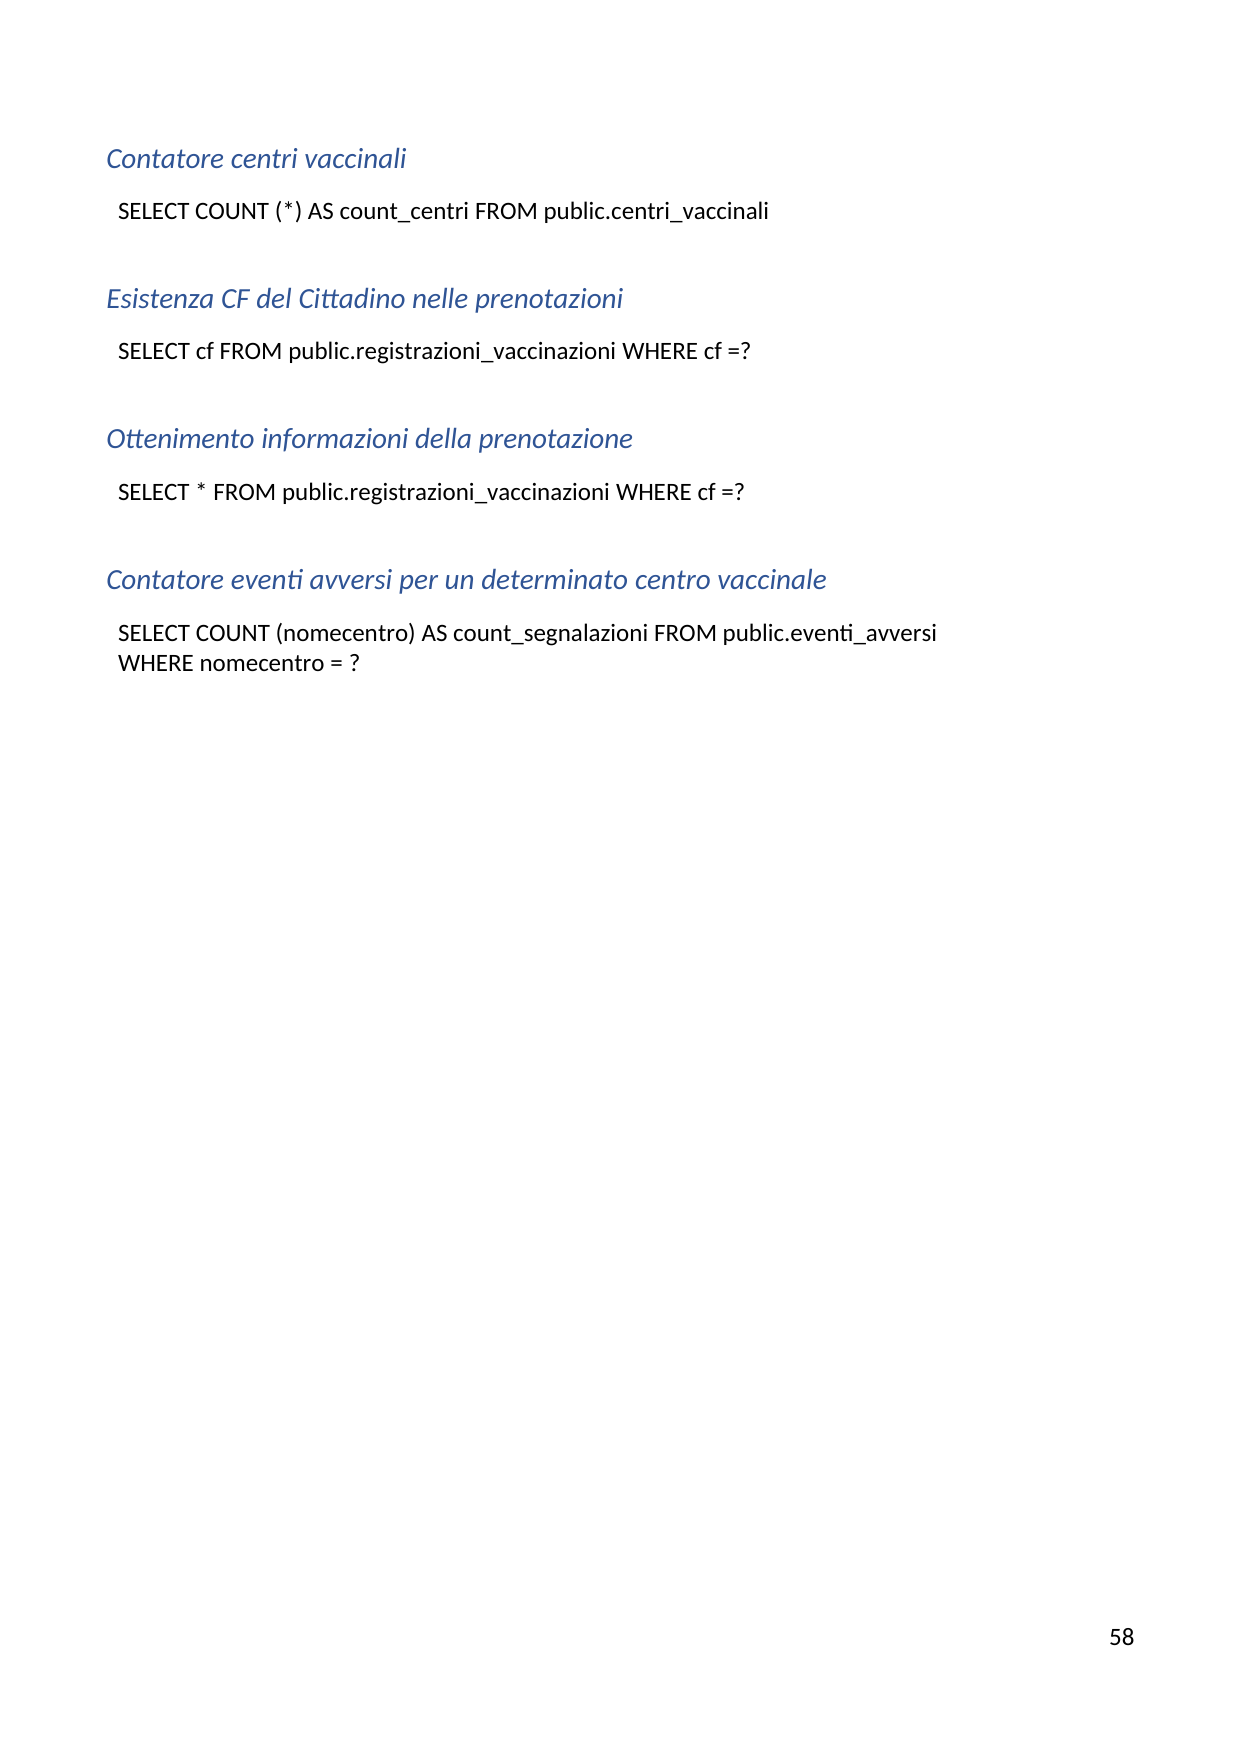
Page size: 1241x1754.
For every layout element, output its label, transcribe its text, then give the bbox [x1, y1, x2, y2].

text SELECT * FROM public.registrazioni_vaccinazioni WHERE cf =? [118, 476, 1146, 506]
subtitle Contatore centri vaccinali [106, 140, 1146, 175]
subtitle Contatore eventi avversi per un determinato centro vaccinale [106, 561, 1146, 597]
text SELECT COUNT (nomecentro) AS count_segnalazioni FROM public.eventi_avversi WHERE nomecentro = ? [118, 617, 1016, 678]
text SELECT COUNT (*) AS count_centri FROM public.centri_vaccinali [118, 195, 1146, 226]
text SELECT cf FROM public.registrazioni_vaccinazioni WHERE cf =? [118, 335, 1146, 366]
subtitle Esistenza CF del Cittadino nelle prenotazioni [106, 280, 1146, 316]
subtitle Ottenimento informazioni della prenotazione [106, 420, 1146, 456]
